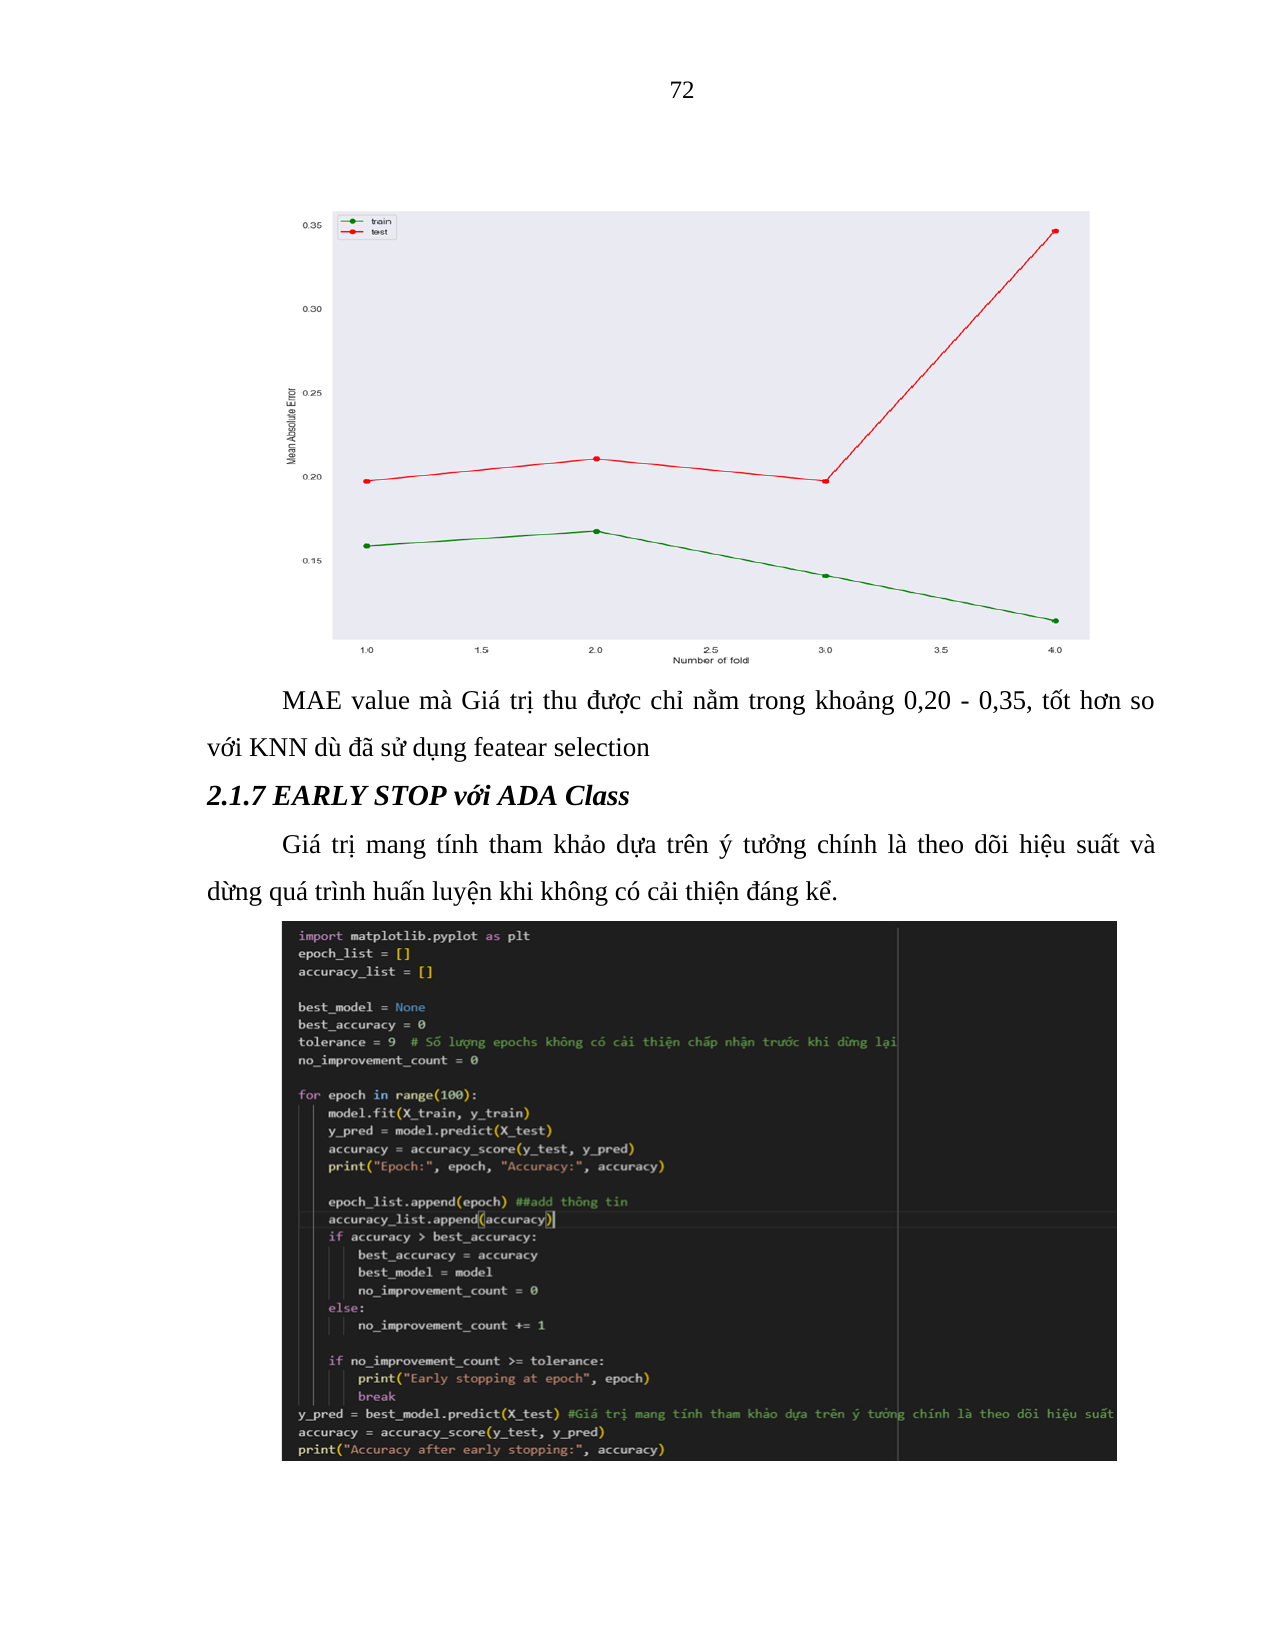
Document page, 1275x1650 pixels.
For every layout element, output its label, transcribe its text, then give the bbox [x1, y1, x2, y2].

text Giá trị mang tính tham khảo dựa trên ý tưởng chính là theo dõi hiệu suất và dừng quá trình huấn luyện khi không có cải thiện đáng kể. [207, 828, 1157, 906]
picture [281, 921, 1117, 1461]
picture [281, 206, 1097, 669]
text MAE value mà Giá trị thu được chỉ nằm trong khoảng 0,20 - 0,35, tốt hơn so với KNN dù đã sử dụng featear selection [207, 684, 1157, 762]
text 2.1.7 EARLY STOP với ADA Class [207, 778, 1157, 811]
